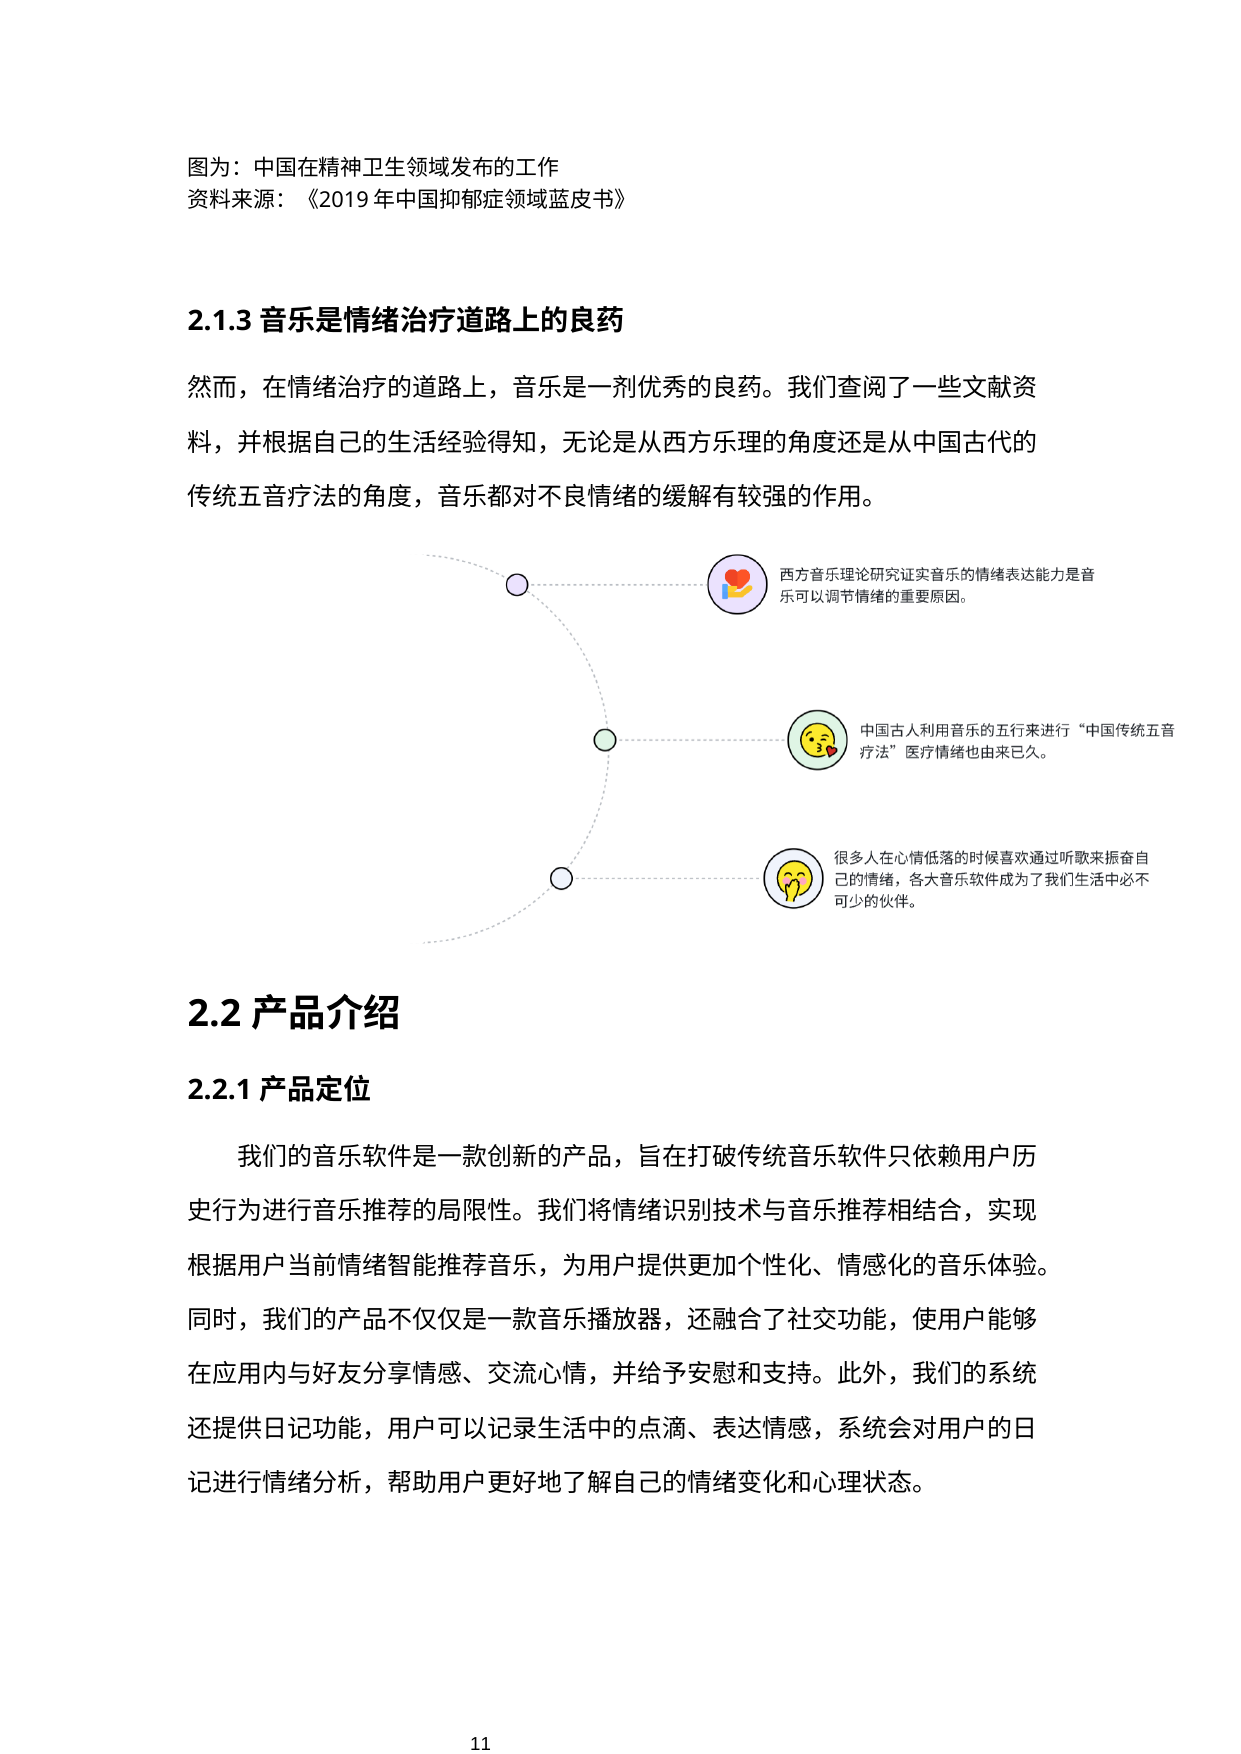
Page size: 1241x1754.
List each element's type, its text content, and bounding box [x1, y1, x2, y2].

subtitle 2.1.3 音乐是情绪治疗道路上的良药 [187, 298, 1053, 338]
picture [187, 530, 1203, 954]
text 然而，在情绪治疗的道路上，音乐是一剂优秀的良药。我们查阅了一些文献资料，并根据自己的生活经验得知，无论是从西方乐理的角度还是从中国古代的传统五音疗法的角度，音乐都对不良情绪的缓解有较强的作用。 [187, 368, 1053, 513]
text 资料来源：《2019年中国抑郁症领域蓝皮书》 [187, 182, 1053, 213]
subtitle 2.2 产品介绍 [187, 983, 1053, 1037]
text 我们的音乐软件是一款创新的产品，旨在打破传统音乐软件只依赖用户历史行为进行音乐推荐的局限性。我们将情绪识别技术与音乐推荐相结合，实现根据用户当前情绪智能推荐音乐，为用户提供更加个性化、情感化的音乐体验。同时，我们的产品不仅仅是一款音乐播放器，还融合了社交功能，使用户能够在应用内与好友分享情感、交流心情，并给予安慰和支持。此外，我们的系统还提供日记功能，用户可以记录生活中的点滴、表达情感，系统会对用户的日记进行情绪分析，帮助用户更好地了解自己的情绪变化和心理状态。 [187, 1136, 1053, 1499]
text 图为：中国在精神卫生领域发布的工作 [187, 150, 1053, 182]
subtitle 2.2.1 产品定位 [187, 1066, 1053, 1107]
